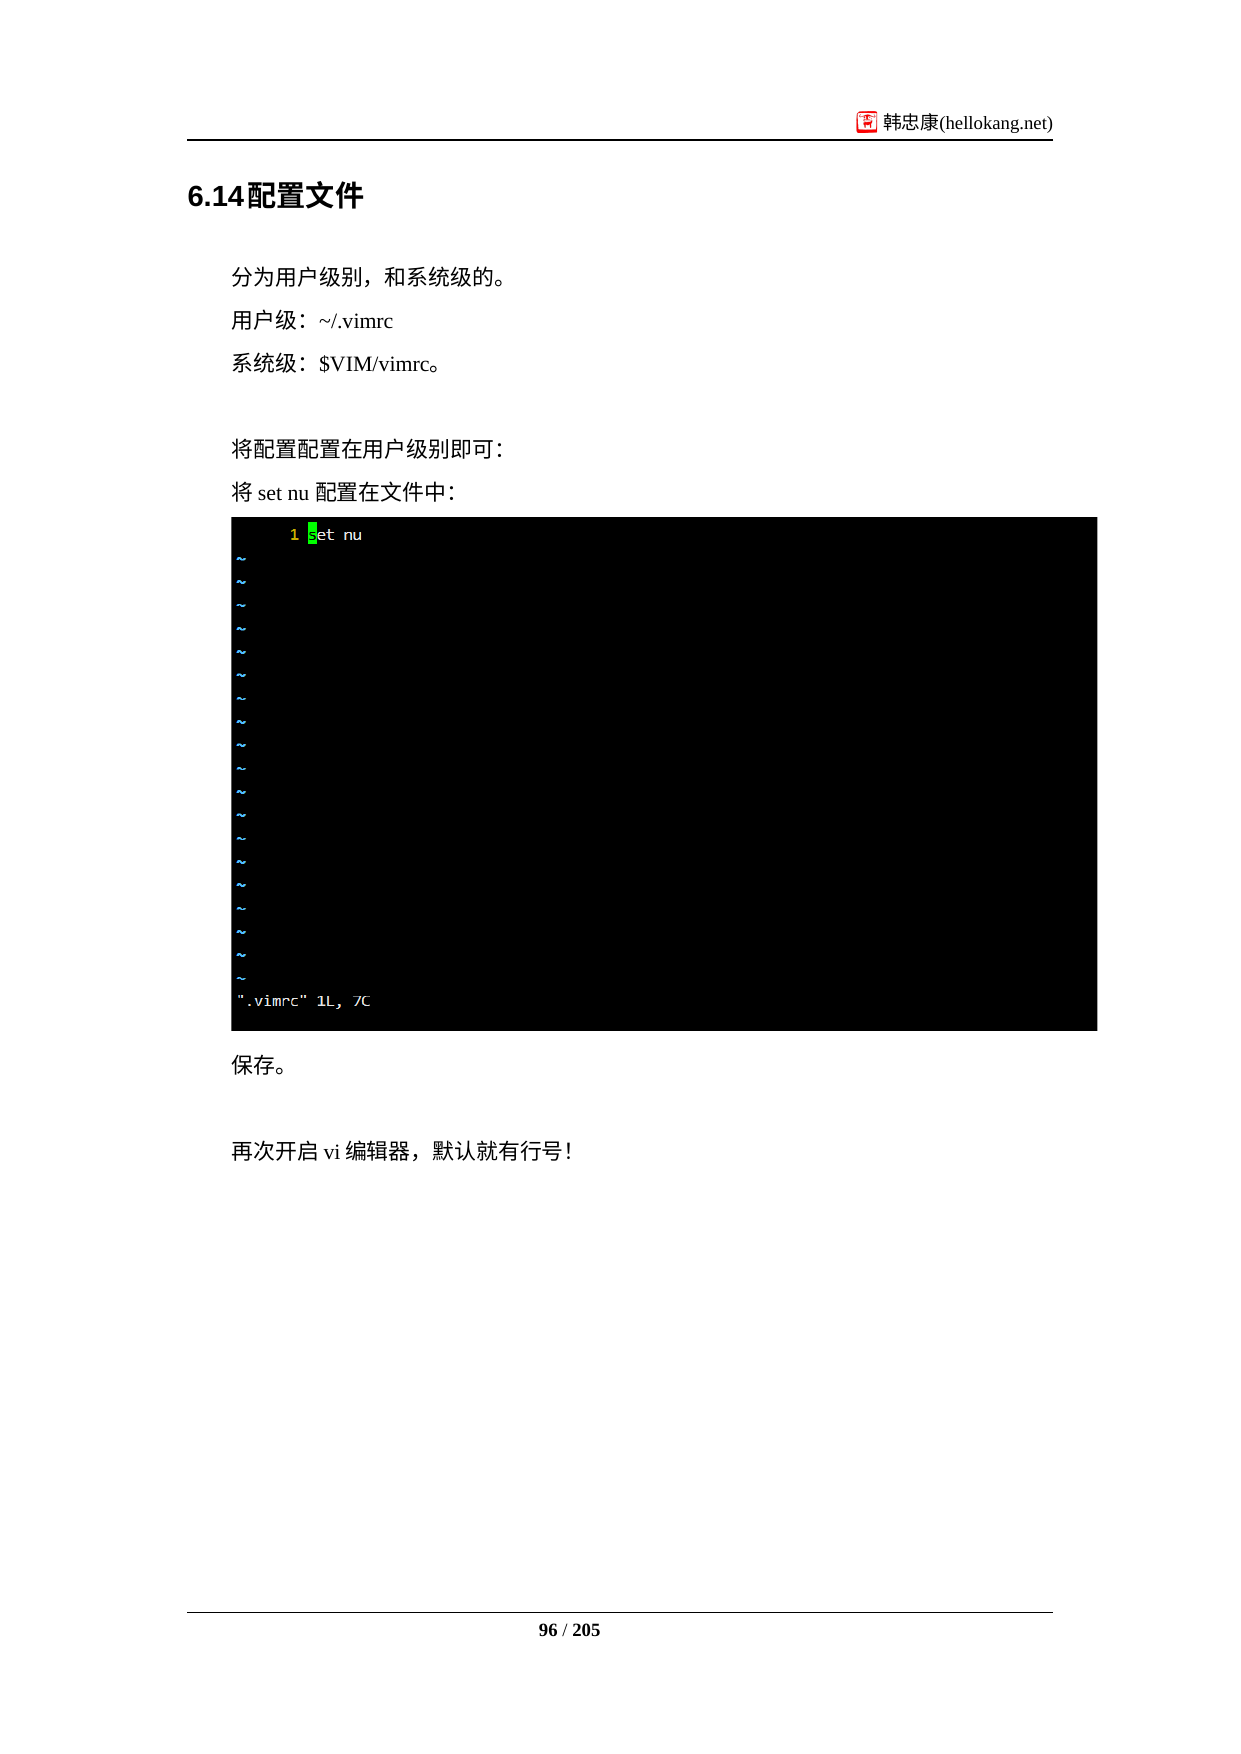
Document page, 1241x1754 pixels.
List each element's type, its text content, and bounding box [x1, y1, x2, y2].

picture [856, 111, 878, 133]
picture [231, 517, 1098, 1031]
text 再次开启vi编辑器，默认就有行号！ [187, 1133, 1053, 1166]
text 将set nu 配置在文件中： [187, 474, 1053, 507]
text 保存。 [187, 1048, 1053, 1080]
text 用户级：~/.vimrc [187, 303, 1053, 335]
subtitle 配置文件 [187, 161, 1053, 226]
text 分为用户级别，和系统级的。 [187, 260, 1053, 292]
text 系统级：$VIM/vimrc。 [187, 346, 1053, 378]
text 将配置配置在用户级别即可： [187, 431, 1053, 464]
